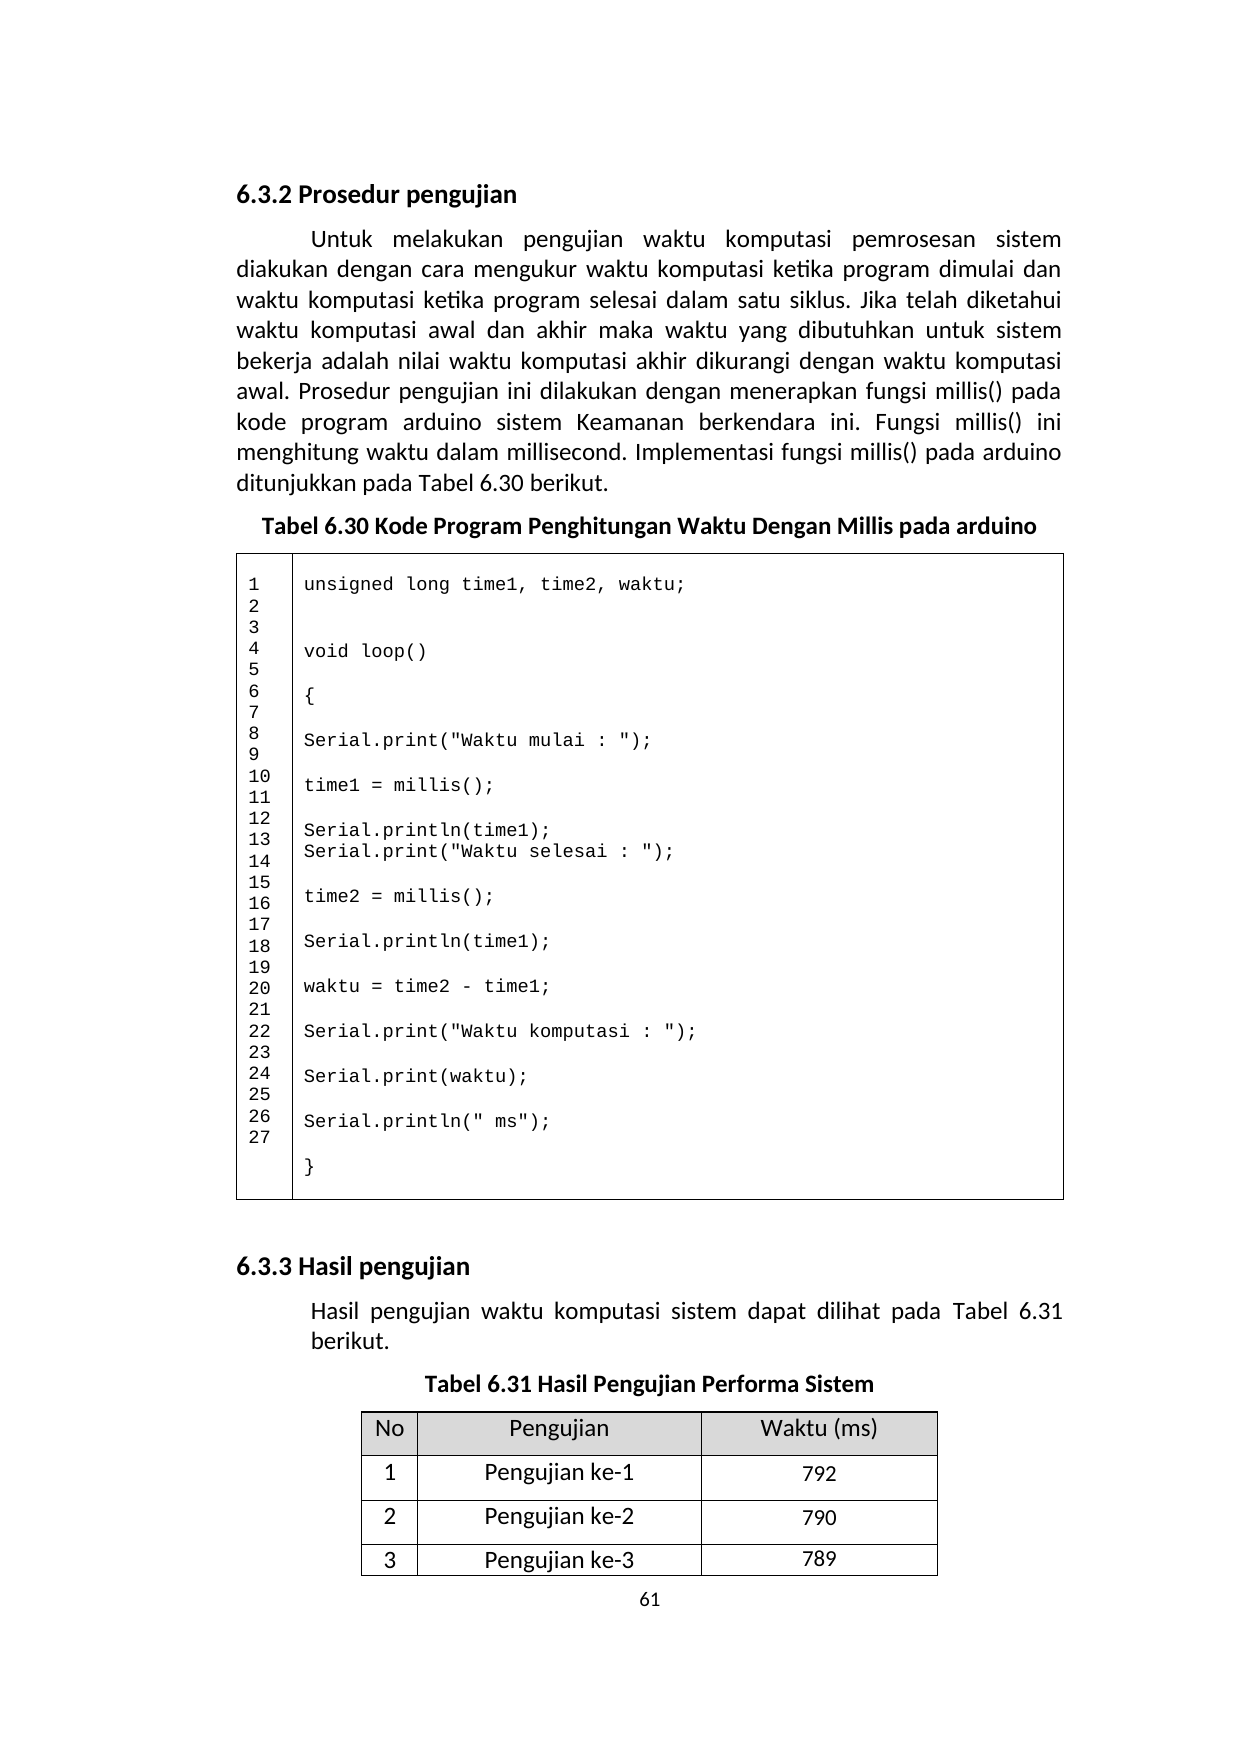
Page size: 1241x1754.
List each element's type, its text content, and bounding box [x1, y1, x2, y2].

table_header 1 2 3 4 5 6 7 8 9 10 11 12 13 14 15 16 17 18 19 20 21 22 23 24 25 26 27 [237, 554, 292, 1199]
table_cell Pengujian ke-2 [418, 1501, 701, 1543]
table_cell Pengujian ke-3 [418, 1545, 701, 1575]
table_header No [362, 1413, 417, 1455]
table_cell 792 [702, 1456, 937, 1499]
table_header Pengujian [418, 1413, 701, 1455]
table_cell 1 [362, 1456, 417, 1499]
table_header Waktu (ms) [702, 1413, 937, 1455]
subtitle Prosedur pengujian [236, 177, 1063, 210]
table_cell 3 [362, 1545, 417, 1575]
table_cell 790 [702, 1501, 937, 1543]
table_cell 2 [362, 1501, 417, 1543]
subtitle Hasil pengujian [236, 1249, 1063, 1282]
table_cell 789 [702, 1545, 937, 1575]
table_cell Pengujian ke-1 [418, 1456, 701, 1499]
